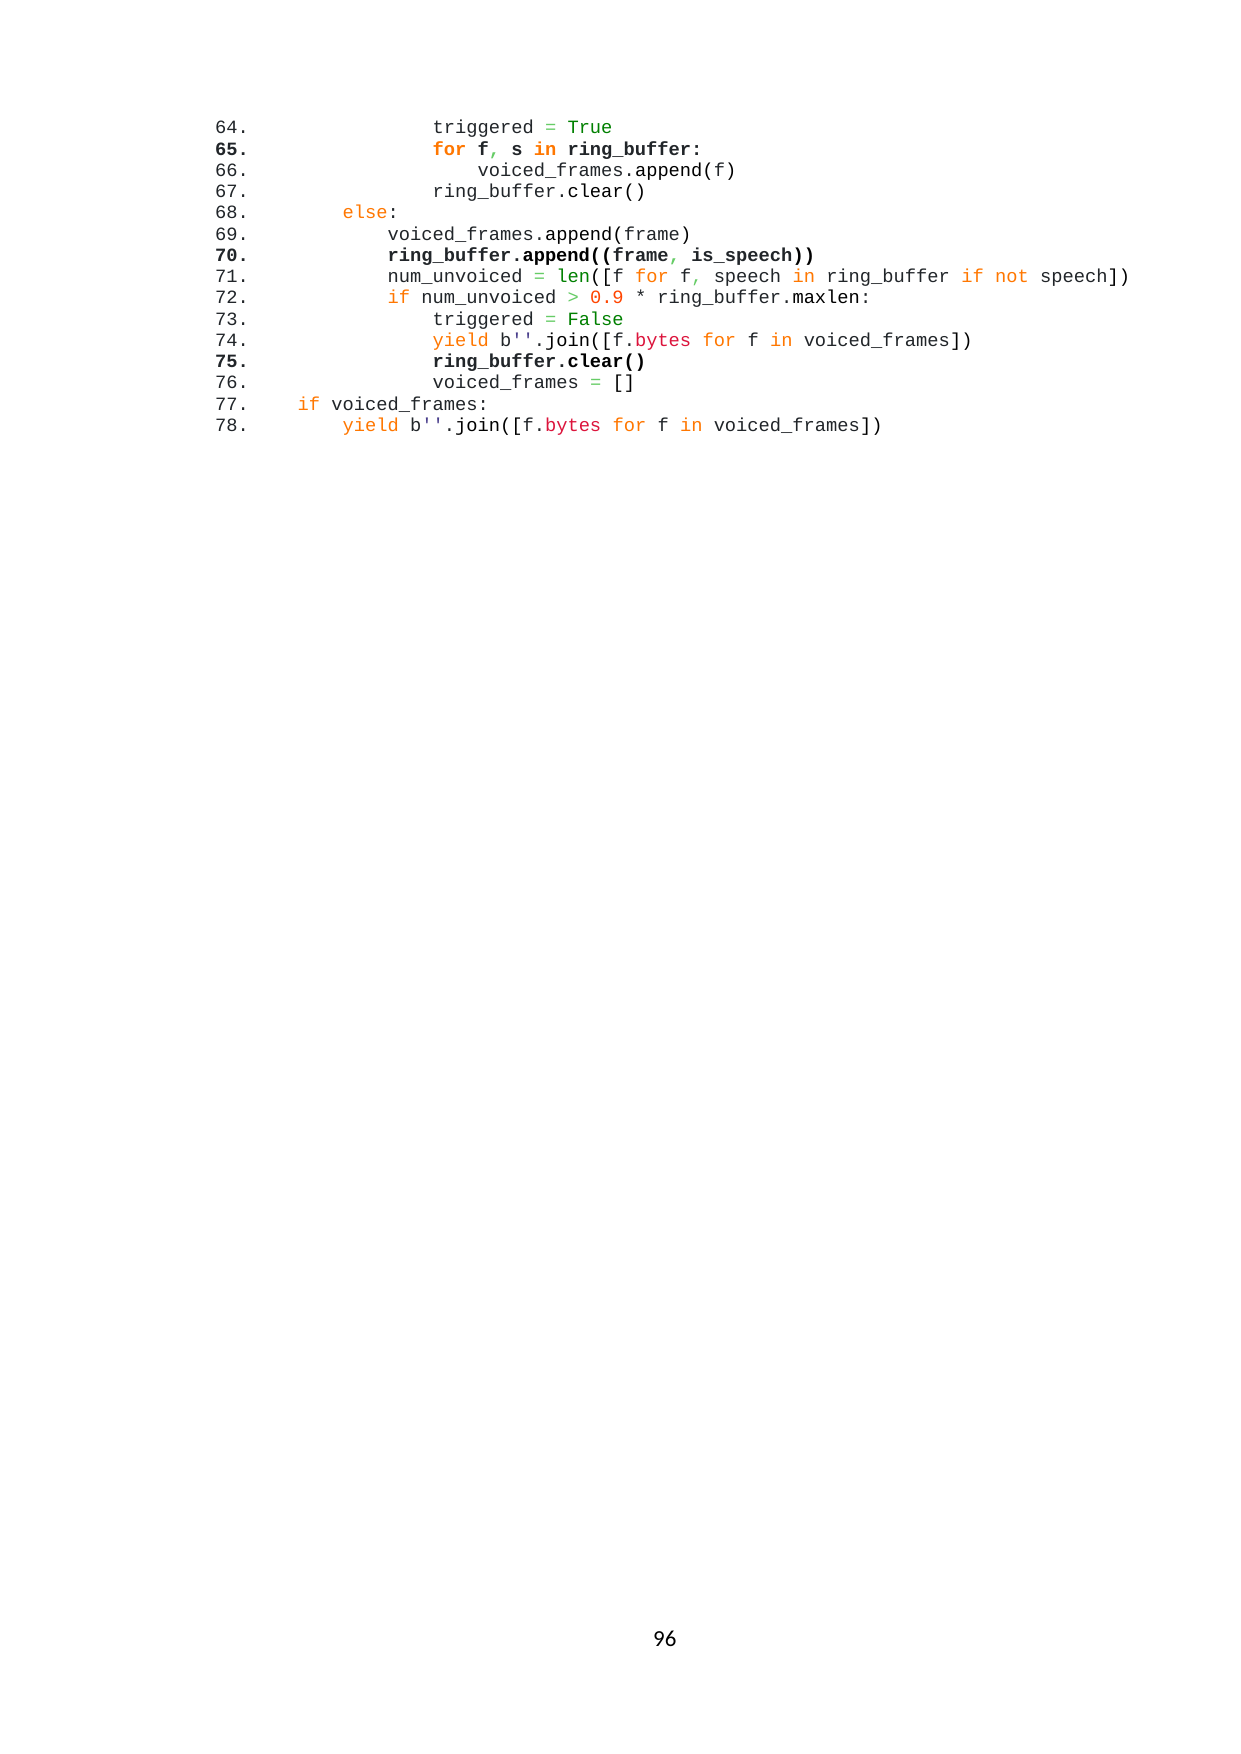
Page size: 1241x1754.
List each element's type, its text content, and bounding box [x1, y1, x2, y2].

list ring_buffer.append((frame, is_speech)) [215, 246, 1152, 267]
list for f, s in ring_buffer: [215, 139, 1152, 161]
list triggered = False [215, 309, 1152, 331]
list num_unvoiced = len([f for f, speech in ring_buffer if not speech]) [215, 267, 1152, 288]
list else: [215, 203, 1152, 224]
list ring_buffer.clear() [215, 352, 1152, 373]
list triggered = True [215, 118, 1152, 139]
list voiced_frames.append(frame) [215, 224, 1152, 246]
list if num_unvoiced > 0.9 * ring_buffer.maxlen: [215, 288, 1152, 309]
list voiced_frames = [] [215, 373, 1152, 394]
list voiced_frames.append(f) [215, 161, 1152, 182]
list if voiced_frames: [215, 394, 1152, 416]
list yield b''.join([f.bytes for f in voiced_frames]) [215, 331, 1152, 352]
list ring_buffer.clear() [215, 182, 1152, 203]
list yield b''.join([f.bytes for f in voiced_frames]) [215, 416, 1152, 437]
